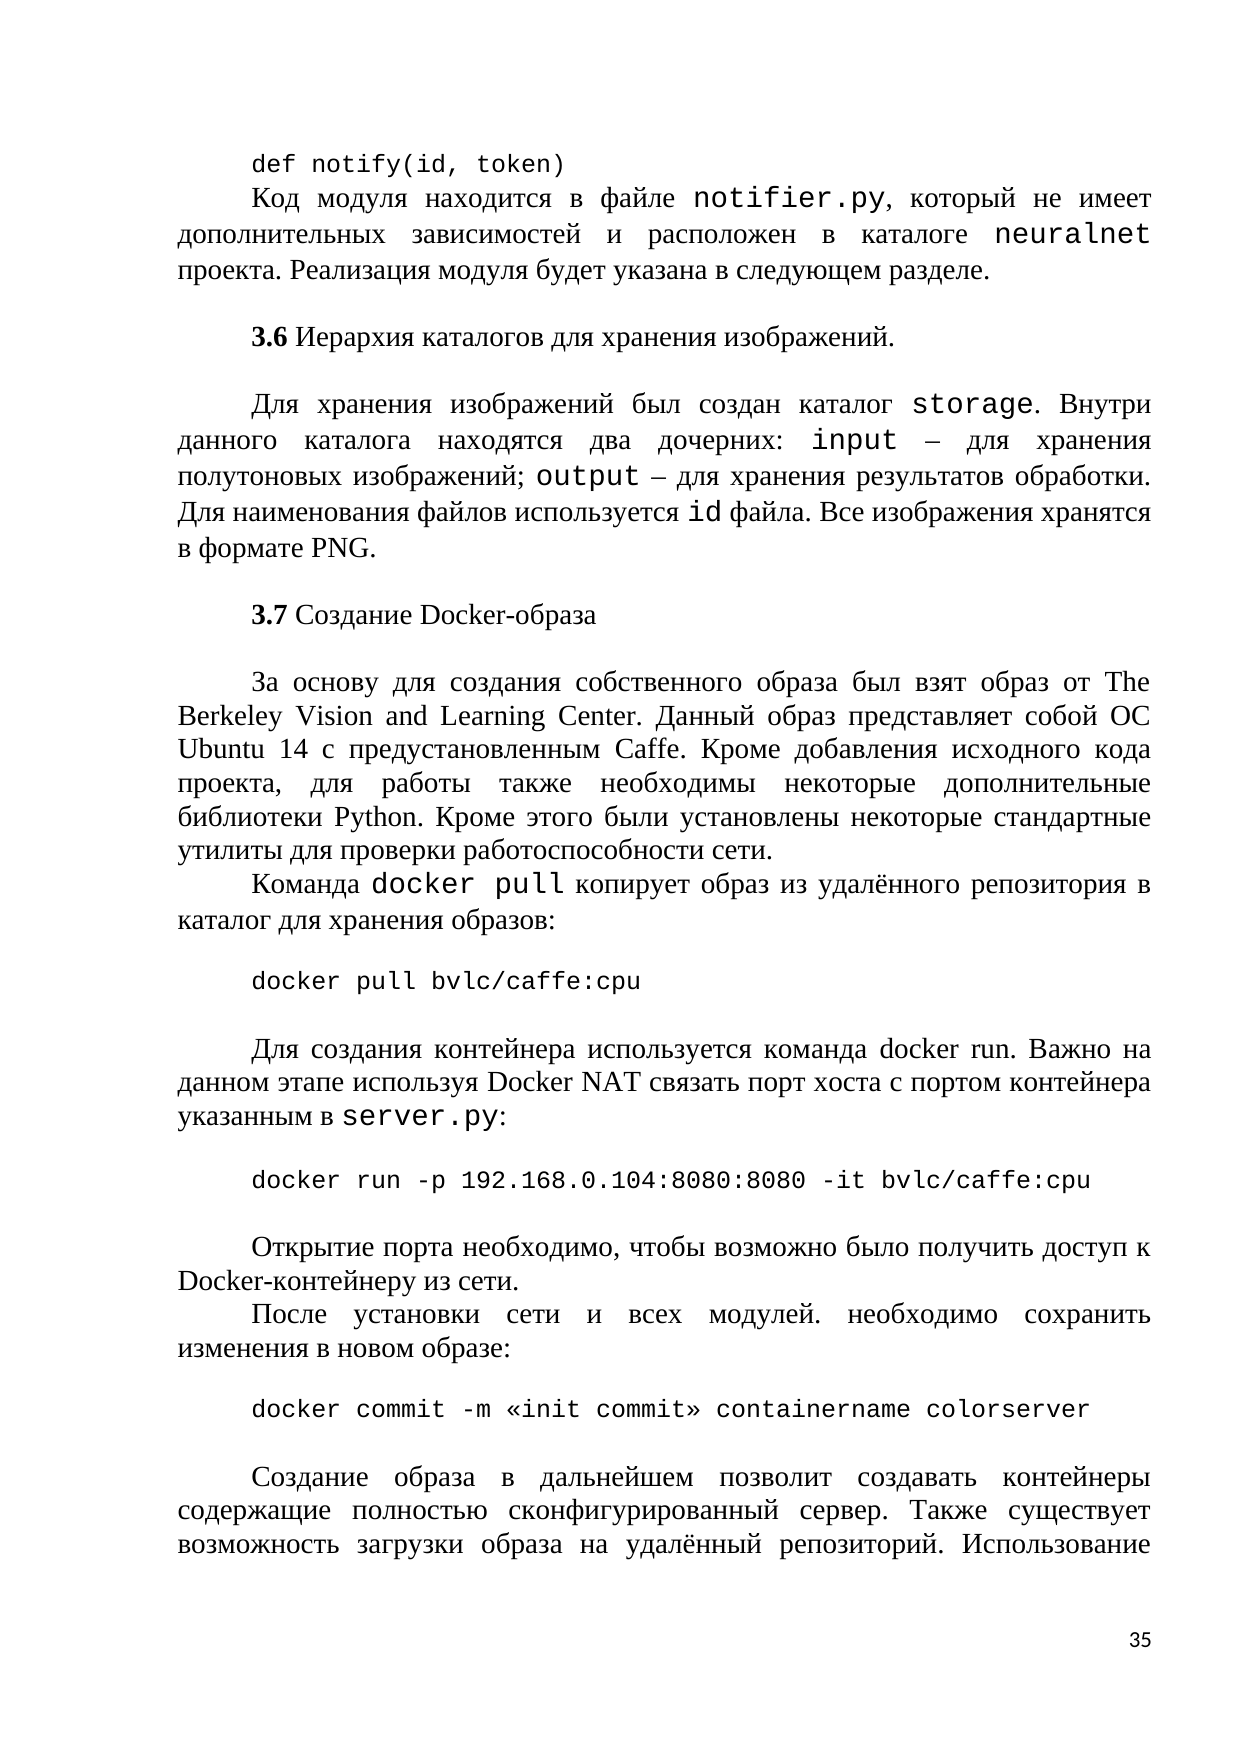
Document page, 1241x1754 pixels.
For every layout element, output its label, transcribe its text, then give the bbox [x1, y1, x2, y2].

list Открытие порта необходимо, чтобы возможно было получить доступ к Docker-контейнеру из сети. [177, 1229, 1152, 1296]
list 3.6 Иерархия каталогов для хранения изображений. [177, 319, 1152, 353]
list docker run -p 192.168.0.104:8080:8080 -it bvlc/caffe:cpu [177, 1167, 1152, 1196]
list docker pull bvlc/caffe:cpu [177, 969, 1152, 997]
list Для хранения изображений был создан каталог storage. Внутри данного каталога находятся два дочерних: input – для хранения полутоновых изображений; output – для хранения результатов обработки. Для наименования файлов используется id файла. Все изображения хранятся в формате PNG. [177, 386, 1152, 564]
list Команда docker pull копирует образ из удалённого репозитория в каталог для хранения образов: [177, 866, 1152, 935]
list За основу для создания собственного образа был взят образ от The Berkeley Vision and Learning Center. Данный образ представляет собой ОС Ubuntu 14 с предустановленным Caffe. Кроме добавления исходного кода проекта, для работы также необходимы некоторые дополнительные библиотеки Python. Кроме этого были установлены некоторые стандартные утилиты для проверки работоспособности сети. [177, 664, 1152, 866]
list Для создания контейнера используется команда docker run. Важно на данном этапе используя Docker NAT связать порт хоста с портом контейнера указанным в server.py: [177, 1031, 1152, 1134]
list 3.7 Создание Docker-образа [177, 597, 1152, 631]
list Код модуля находится в файле notifier.py, который не имеет дополнительных зависимостей и расположен в каталоге neuralnet проекта. Реализация модуля будет указана в следующем разделе. [177, 180, 1152, 286]
list def notify(id, token) [177, 152, 1152, 180]
list После установки сети и всех модулей. необходимо сохранить изменения в новом образе: [177, 1296, 1152, 1363]
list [177, 1459, 1152, 1559]
list docker commit -m «init commit» containername colorserver [177, 1397, 1152, 1425]
